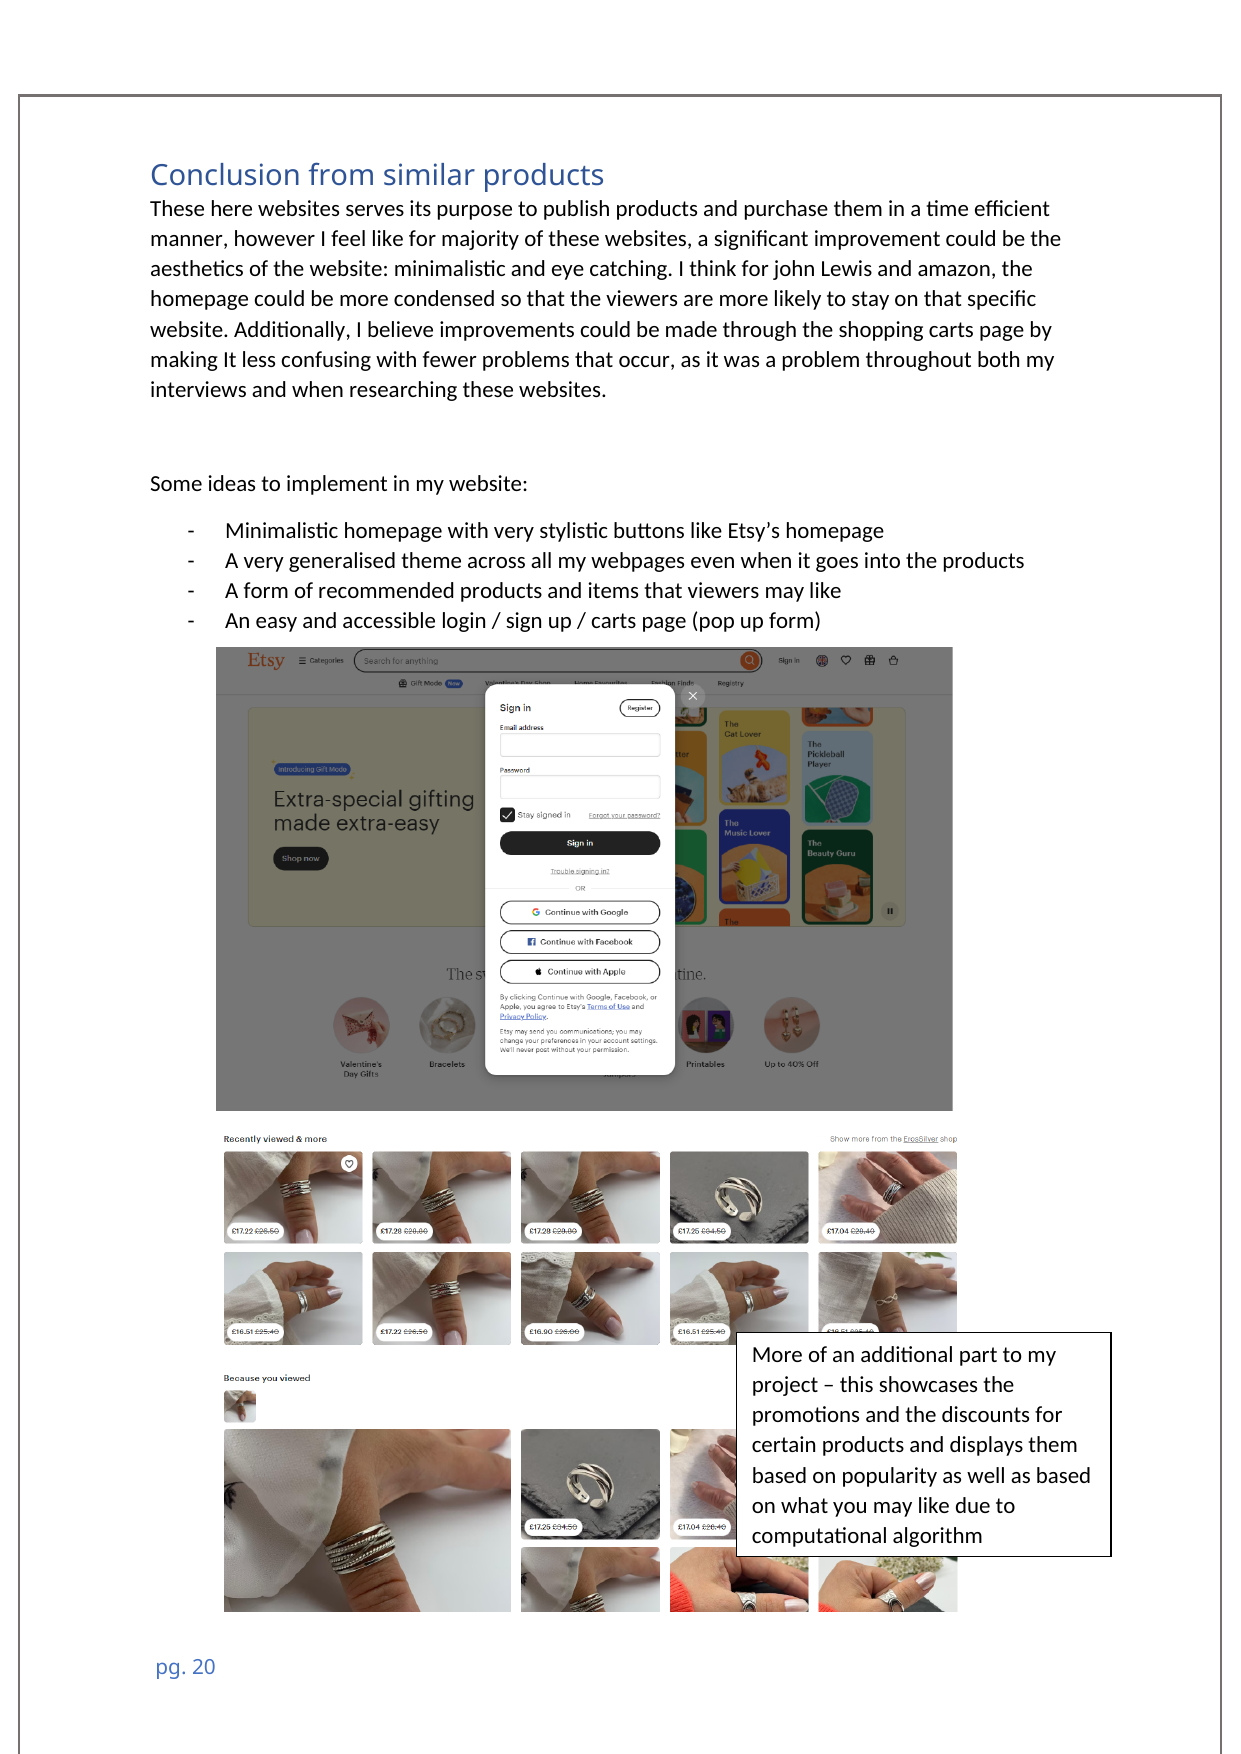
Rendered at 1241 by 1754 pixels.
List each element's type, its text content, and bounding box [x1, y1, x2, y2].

subtitle Conclusion from similar products [150, 154, 1090, 194]
list A form of recommended products and items that viewers may like [187, 576, 1090, 604]
text These here websites serves its purpose to publish products and purchase them in a time efficient manner, however I feel like for majority of these websites, a significant improvement could be the aesthetics of the website: minimalistic and eye catching. I think for john Lewis and amazon, the homepage could be more condensed so that the viewers are more likely to stay on that specific website. Additionally, I believe improvements could be made through the shopping carts page by making It less confusing with fewer problems that occur, as it was a problem throughout both my interviews and when researching these websites. [150, 194, 1090, 403]
list An easy and accessible login / sign up / carts page (pop up form) [187, 606, 1090, 634]
text Some ideas to implement in my website: [150, 469, 1090, 497]
list A very generalised theme across all my webpages even when it goes into the products [187, 546, 1090, 574]
picture [213, 1114, 964, 1612]
list Minimalistic homepage with very stylistic buttons like Etsy’s homepage [187, 516, 1090, 544]
picture [216, 647, 953, 1111]
